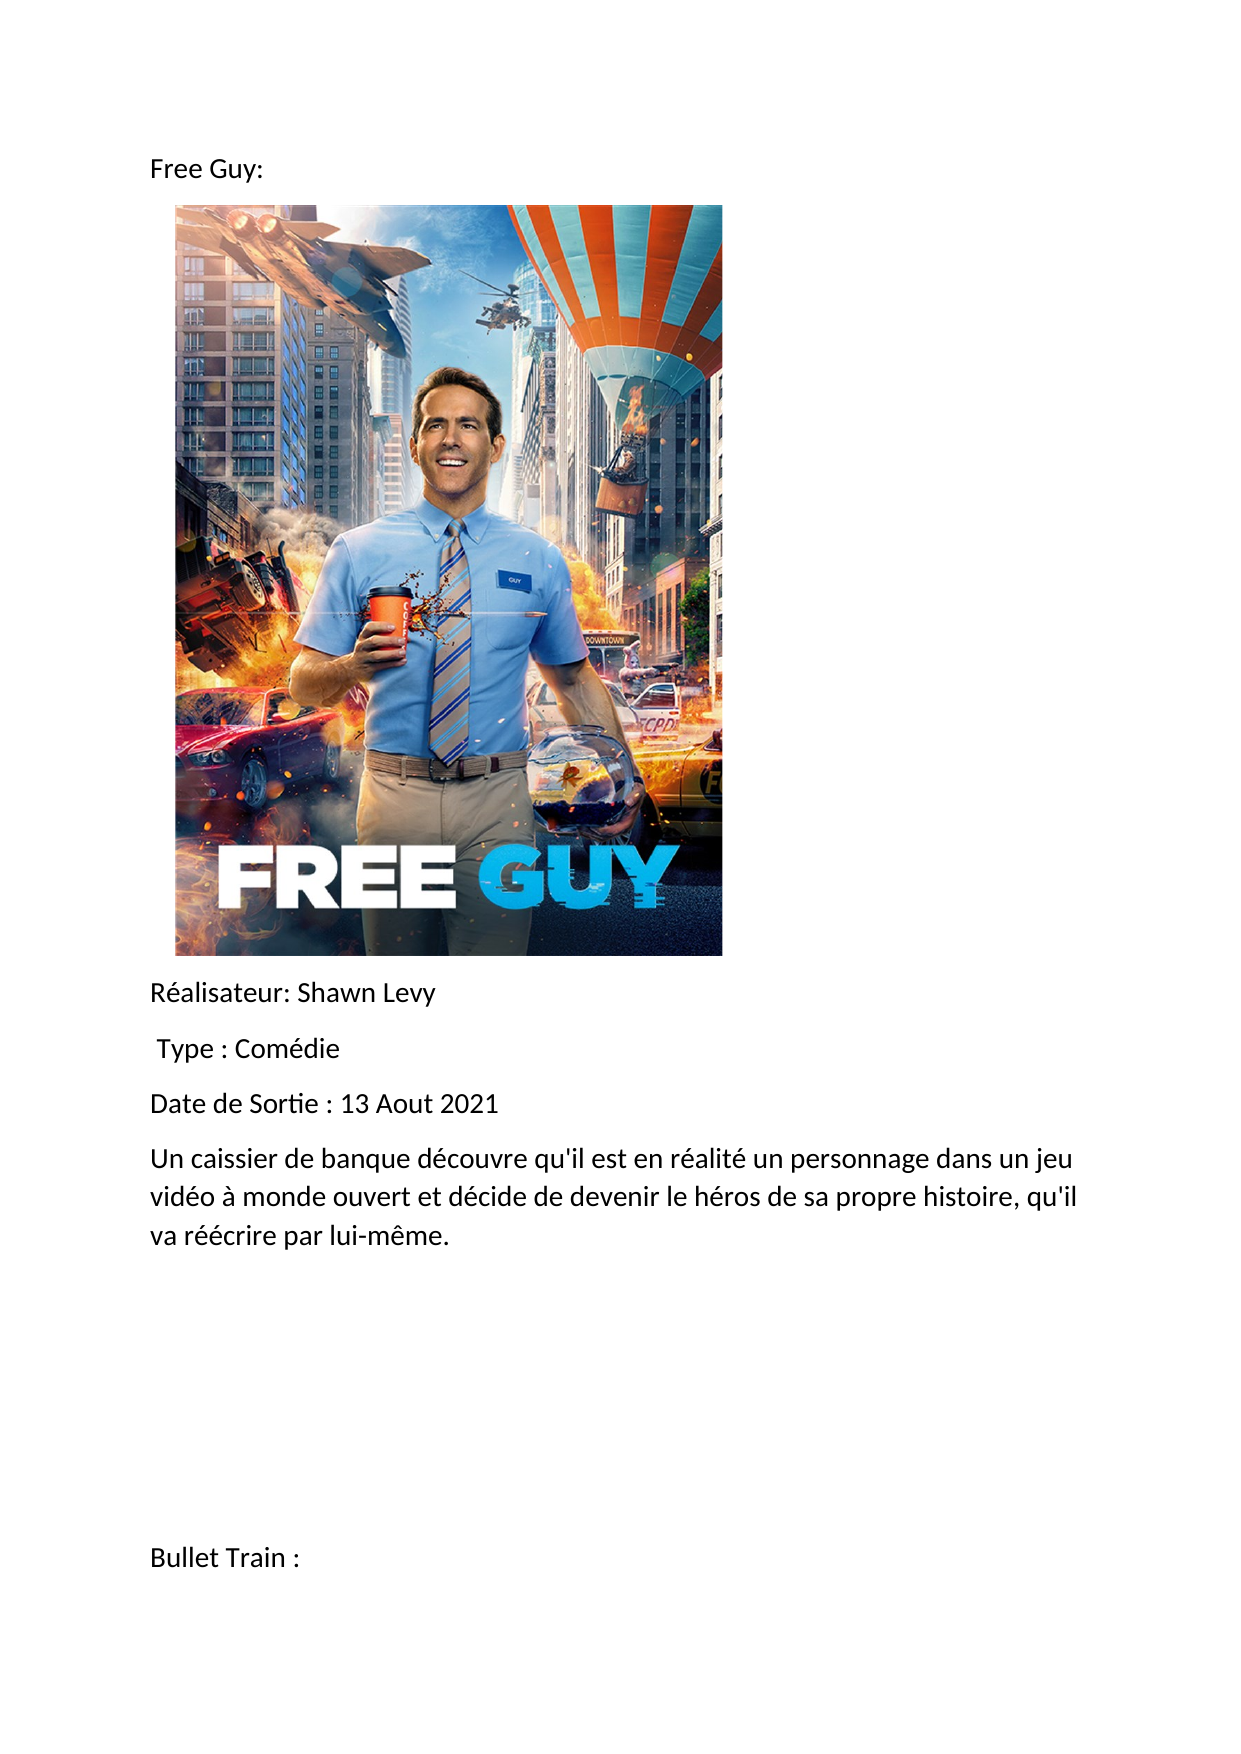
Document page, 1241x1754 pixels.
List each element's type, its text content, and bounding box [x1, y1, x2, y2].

text Free Guy: [150, 150, 1090, 186]
text Date de Sortie : 13 Aout 2021 [150, 1085, 1090, 1120]
text Un caissier de banque découvre qu'il est en réalité un personnage dans un jeu vidéo à monde ouvert et décide de devenir le héros de sa propre histoire, qu'il va réécrire par lui-même. [150, 1140, 1090, 1252]
text Réalisateur: Shawn Levy [150, 974, 1090, 1010]
text Type : Comédie [150, 1030, 1090, 1065]
text Bullet Train : [150, 1539, 1090, 1575]
